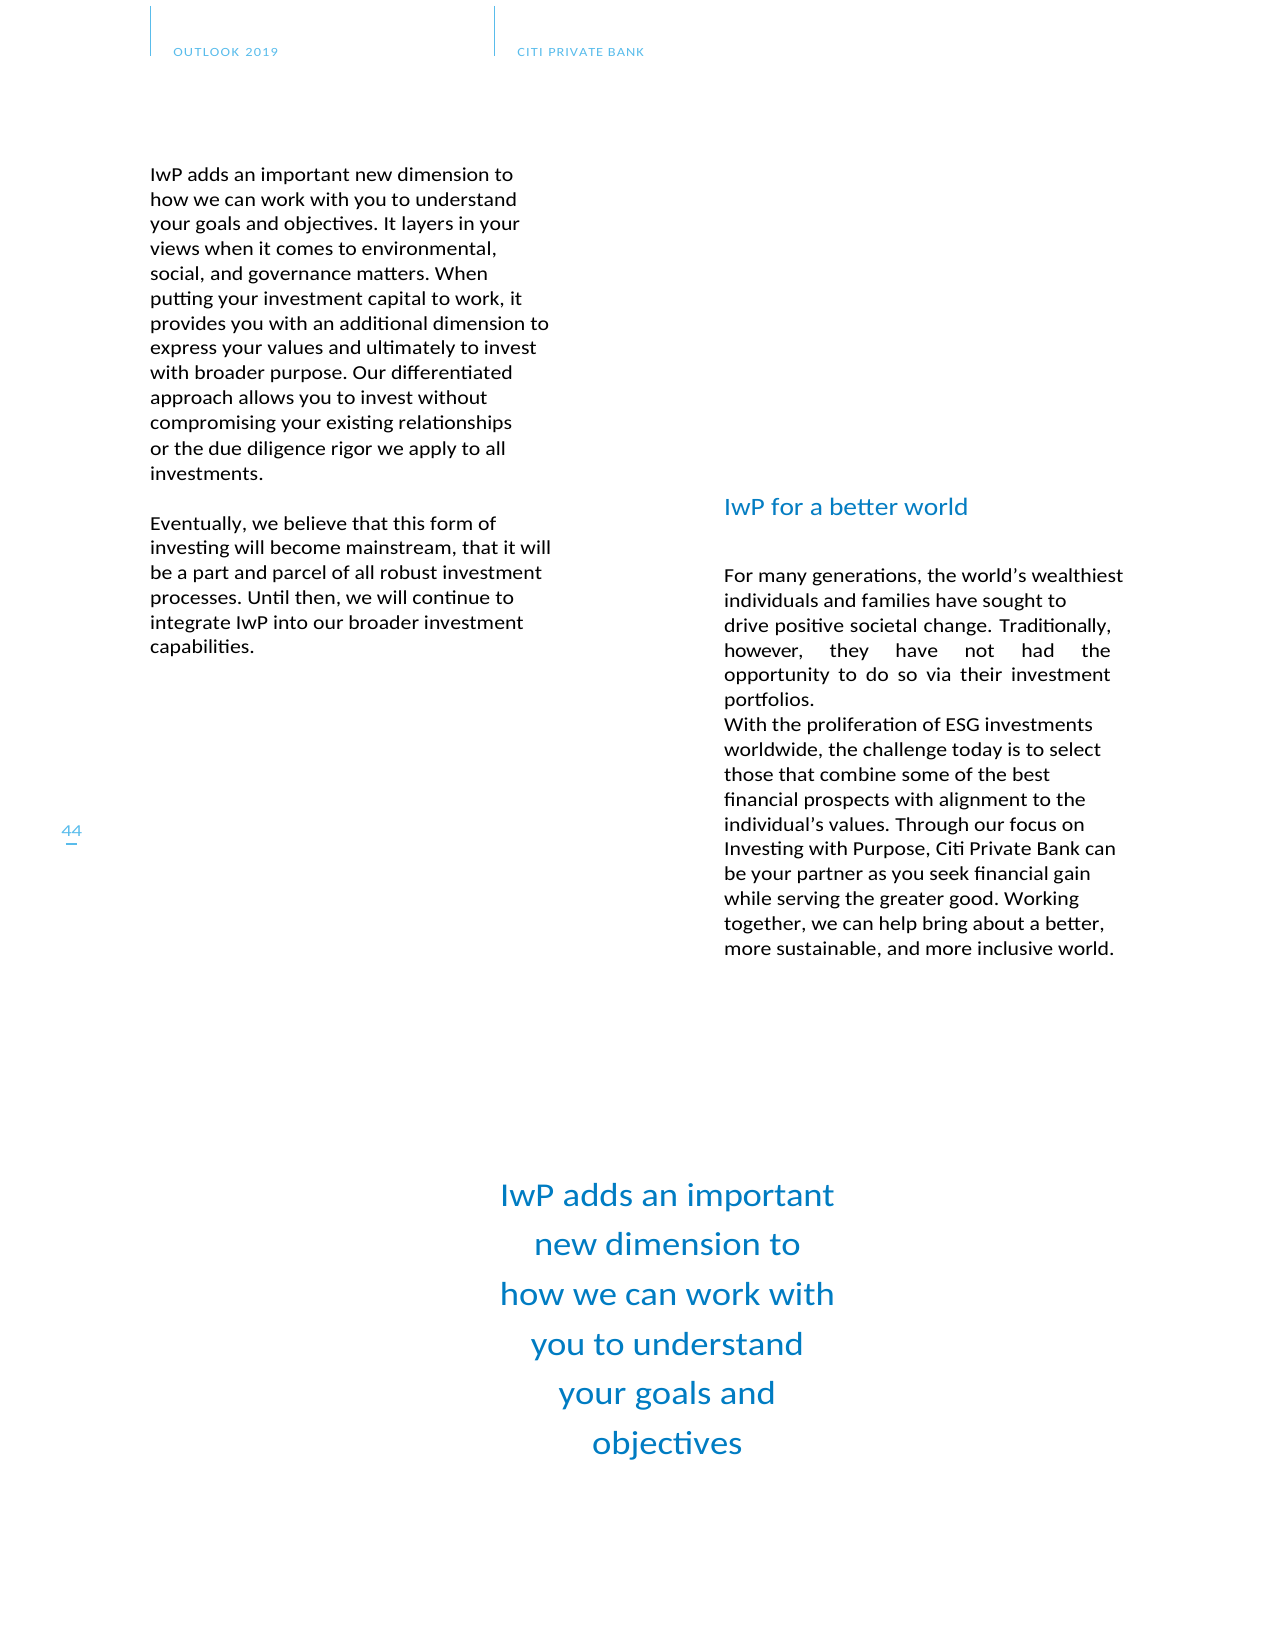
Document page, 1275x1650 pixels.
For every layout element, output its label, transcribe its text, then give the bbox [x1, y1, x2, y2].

text drive positive societal change. Traditionally, however, they have not had the opportunity to do so via their investment portfolios. [724, 613, 1111, 712]
text or the due diligence rigor we apply to all investments. [150, 436, 508, 485]
text OUTLOOK 2019 CITI PRIVATE BANK [173, 44, 1275, 59]
text Eventually, we believe that this form of investing will become mainstream, that it will be a part and parcel of all robust investment processes. Until then, we will continue to integrate IwP into our broader investment capabilities. [150, 511, 554, 659]
subtitle IwP adds an important new dimension to how we can work with you to understand your goals and objectives [498, 1174, 836, 1463]
text With the proliferation of ESG investments worldwide, the challenge today is to select those that combine some of the best financial prospects with alignment to the individual’s values. Through our focus on Investing with Purpose, Citi Private Bank can be your partner as you seek financial gain while serving the greater good. Working together, we can help bring about a better, more sustainable, and more inclusive world. [724, 713, 1123, 960]
text For many generations, the world’s wealthiest individuals and families have sought to [724, 563, 1217, 612]
text IwP adds an important new dimension to how we can work with you to understand your goals and objectives. It layers in your views when it comes to environmental, social, and governance matters. When putting your investment capital to work, it provides you with an additional dimension to express your values and ultimately to invest with broader purpose. Our differentiated approach allows you to invest without compromising your existing relationships [150, 162, 552, 434]
text 44 [61, 820, 553, 840]
text IwP for a better world [724, 491, 1275, 521]
